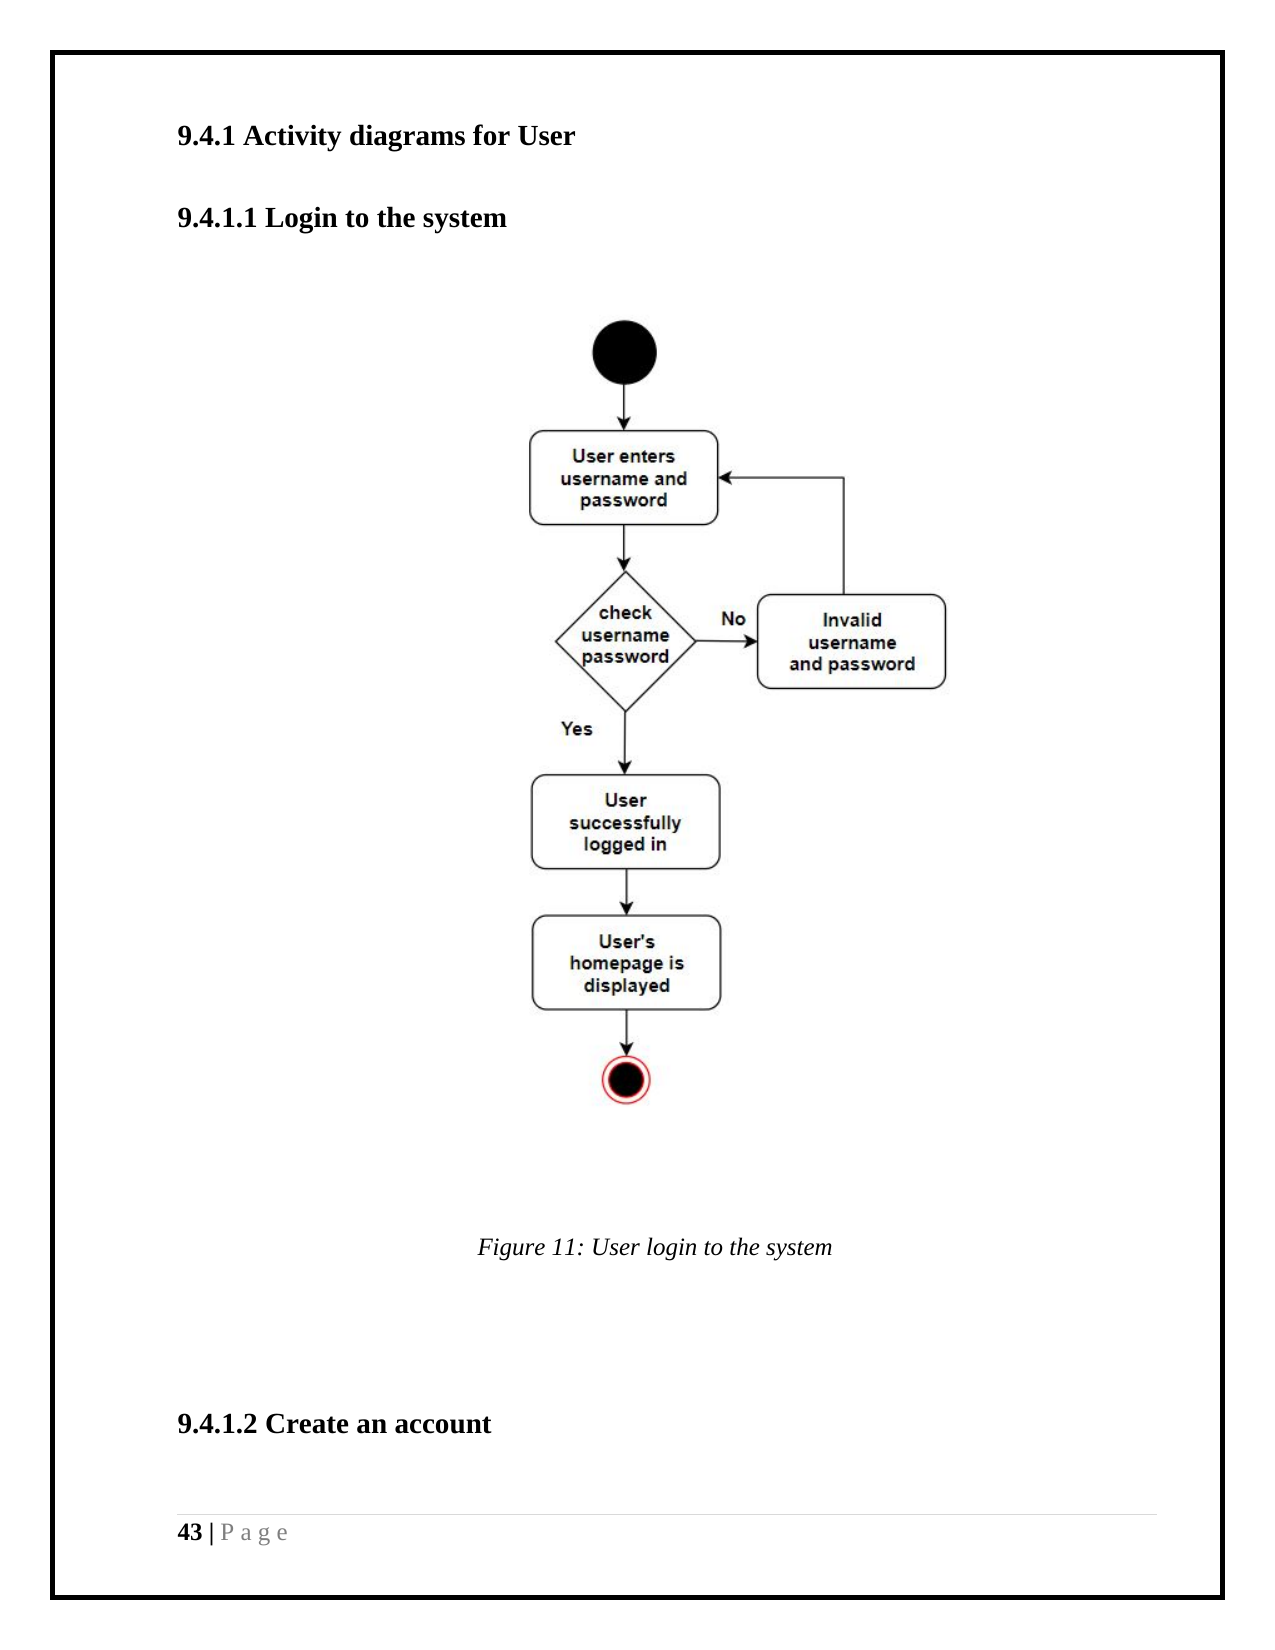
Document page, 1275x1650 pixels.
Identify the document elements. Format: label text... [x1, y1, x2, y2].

subtitle 9.4.1.1 Login to the system [177, 200, 1157, 233]
subtitle 9.4.1 Activity diagrams for User [177, 118, 1157, 152]
text Figure 11: User login to the system [402, 1232, 1157, 1261]
subtitle 9.4.1.2 Create an account [177, 1406, 1157, 1440]
picture [349, 286, 985, 1161]
